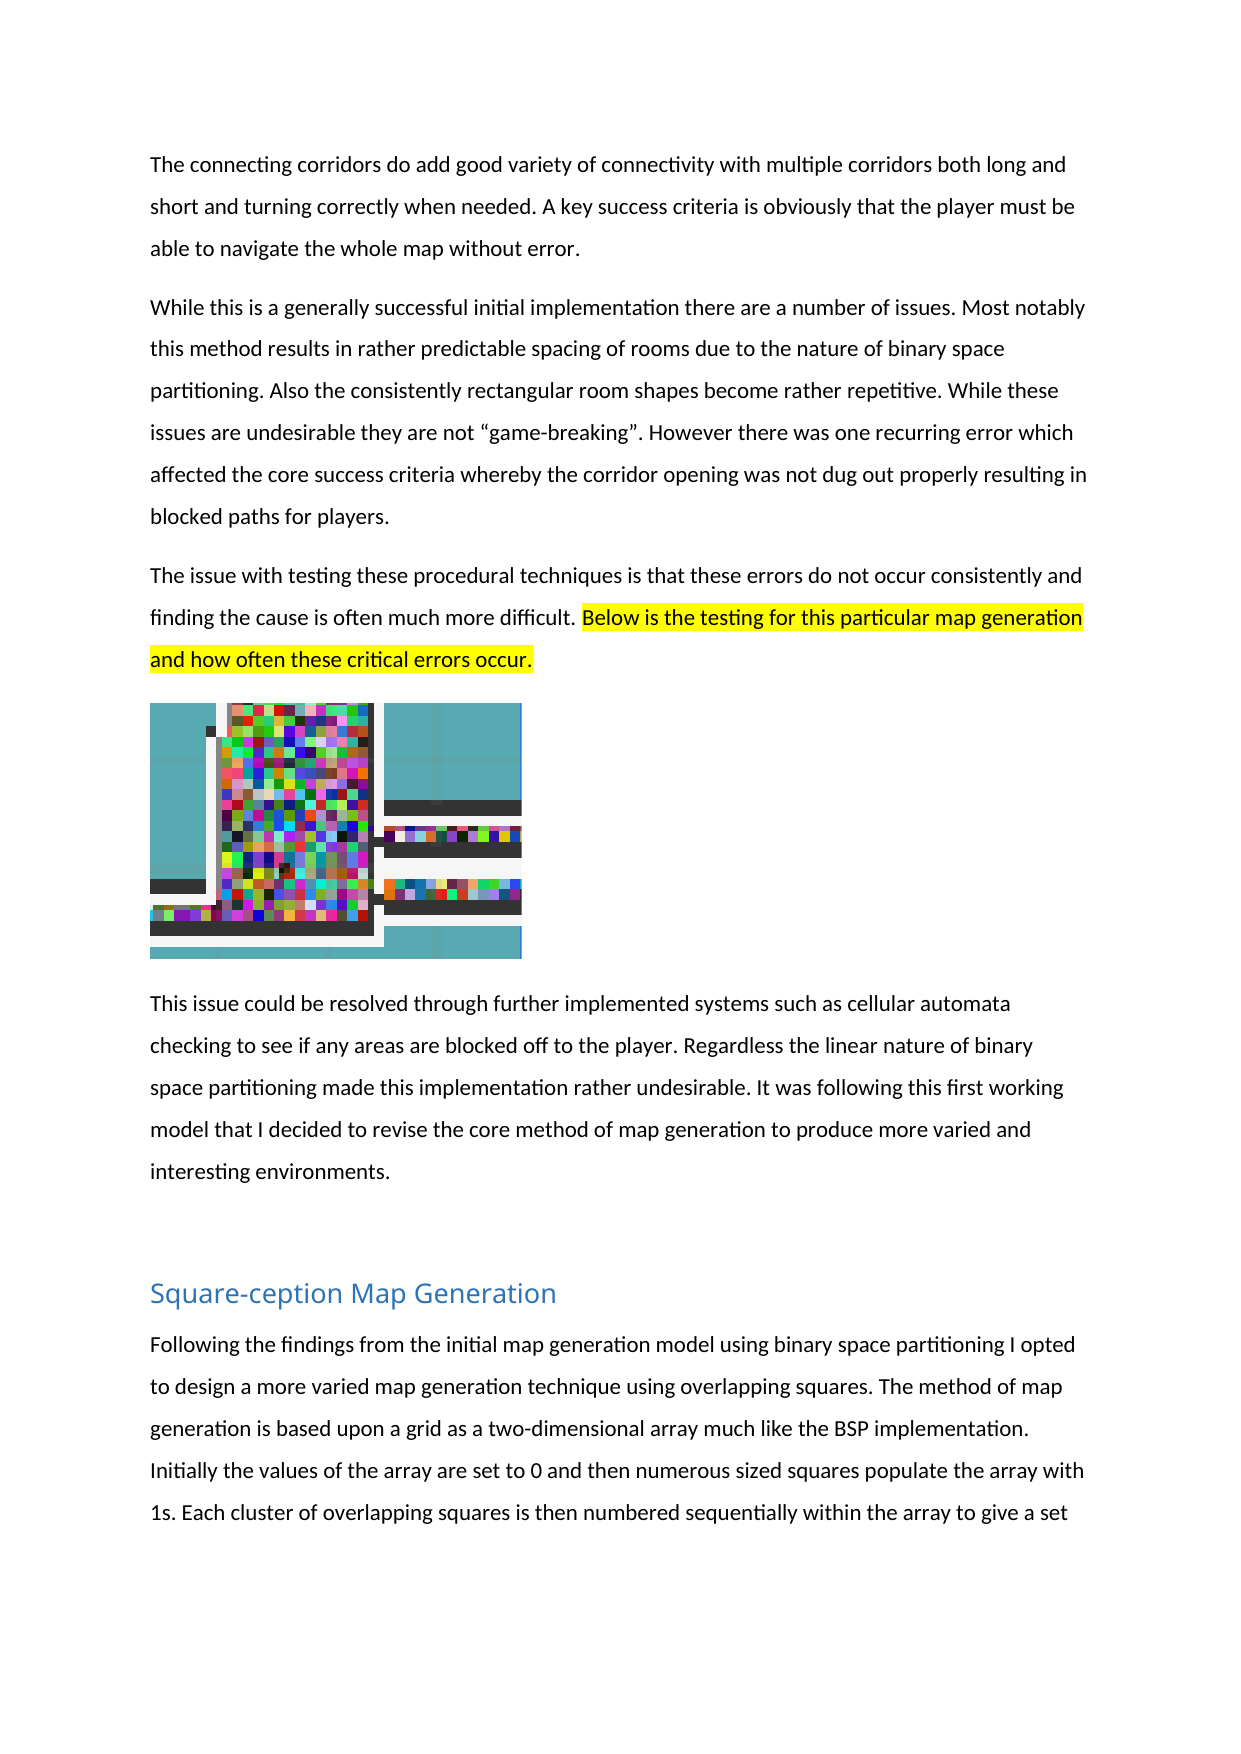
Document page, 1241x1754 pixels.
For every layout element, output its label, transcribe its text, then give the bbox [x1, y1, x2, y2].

text The issue with testing these procedural techniques is that these errors do not occur consistently and finding the cause is often much more difficult. Below is the testing for this particular map generation and how often these critical errors occur. [150, 561, 1090, 673]
subtitle Square-ception Map Generation [150, 1275, 1090, 1312]
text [150, 1330, 1090, 1526]
picture [150, 703, 522, 959]
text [150, 150, 1090, 262]
text While this is a generally successful initial implementation there are a number of issues. Most notably this method results in rather predictable spacing of rooms due to the nature of binary space partitioning. Also the consistently rectangular room shapes become rather repetitive. While these issues are undesirable they are not “game-breaking”. However there was one recurring error which affected the core success criteria whereby the corridor opening was not dug out properly resulting in blocked paths for players. [150, 293, 1090, 531]
text This issue could be resolved through further implemented systems such as cellular automata checking to see if any areas are blocked off to the player. Regardless the linear nature of binary space partitioning made this implementation rather undesirable. It was following this first working model that I decided to revise the core method of map generation to produce more varied and interesting environments. [150, 989, 1090, 1186]
